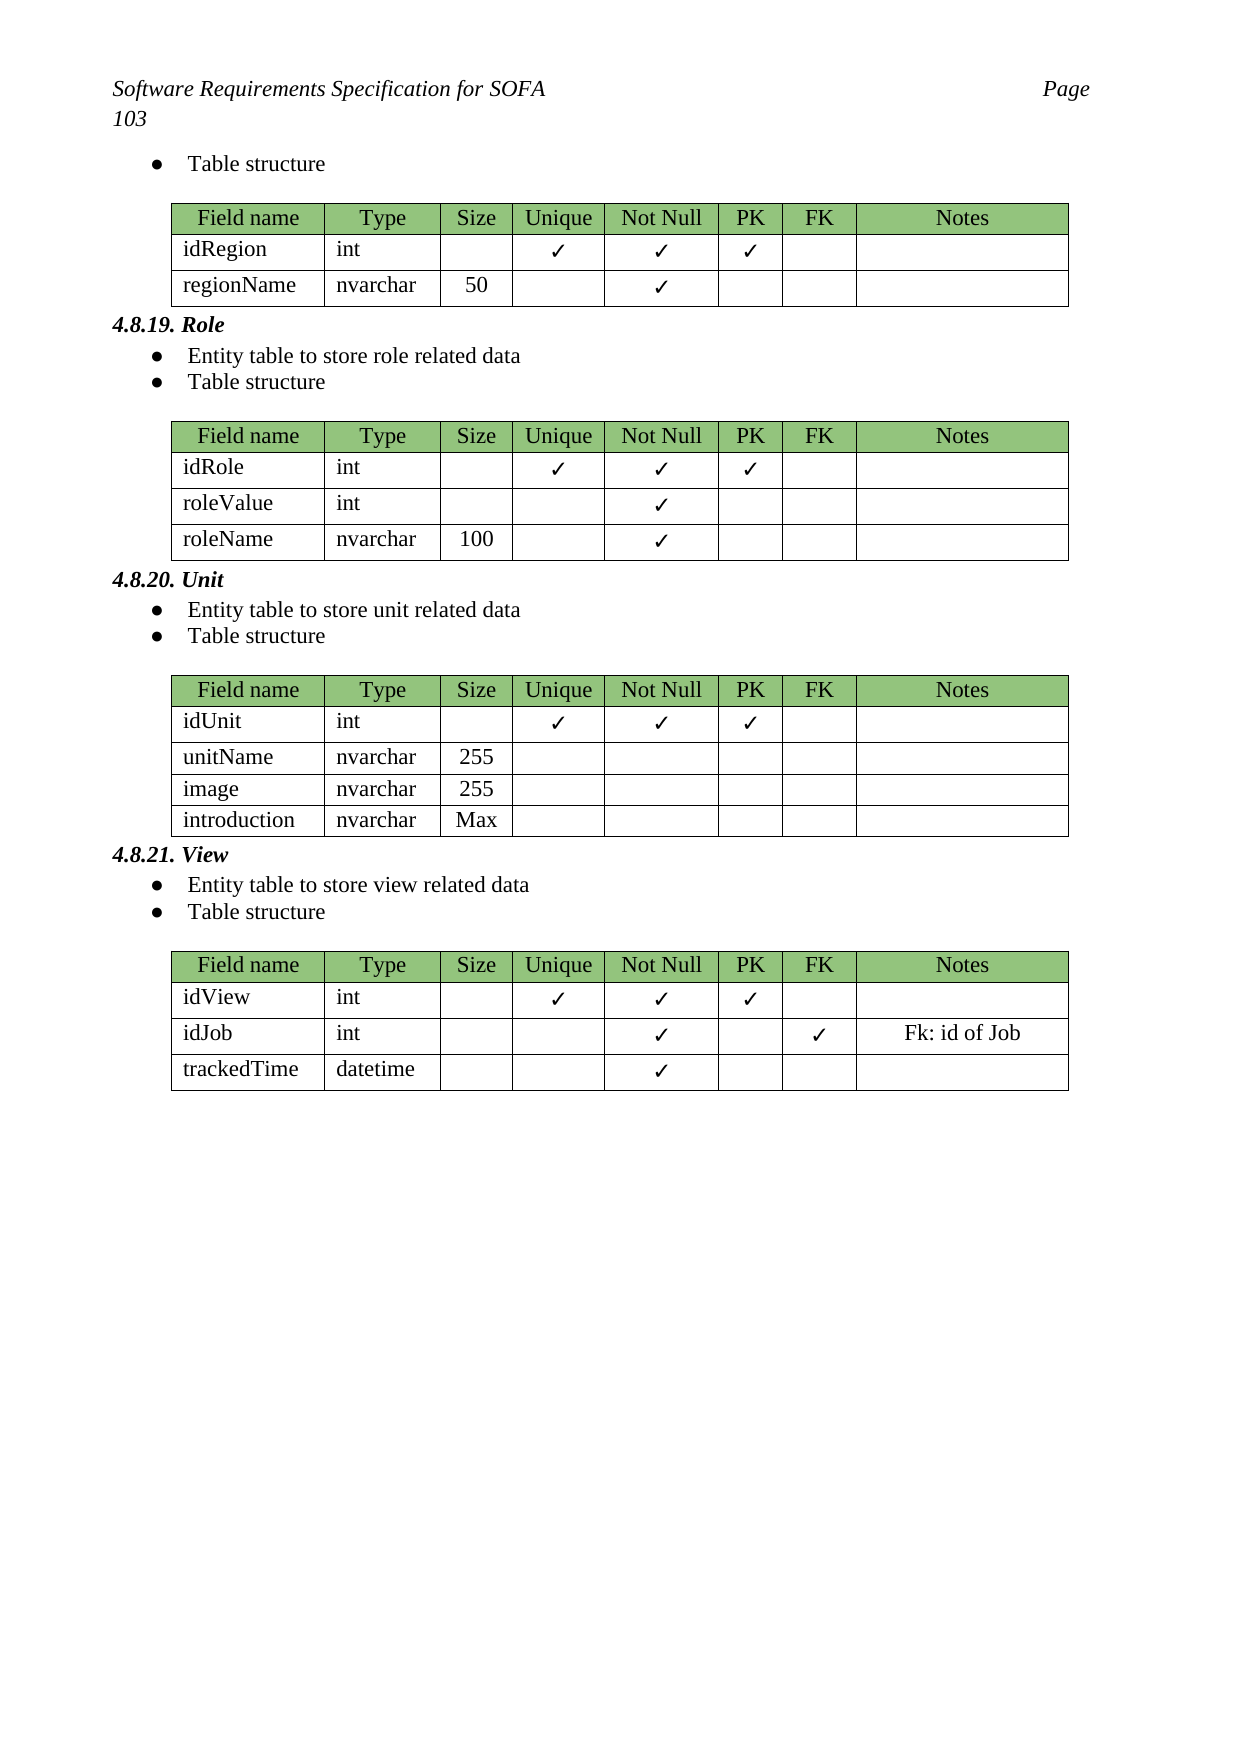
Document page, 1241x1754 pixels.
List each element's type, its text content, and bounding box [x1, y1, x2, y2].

subtitle 4.8.21. View [112, 841, 1128, 868]
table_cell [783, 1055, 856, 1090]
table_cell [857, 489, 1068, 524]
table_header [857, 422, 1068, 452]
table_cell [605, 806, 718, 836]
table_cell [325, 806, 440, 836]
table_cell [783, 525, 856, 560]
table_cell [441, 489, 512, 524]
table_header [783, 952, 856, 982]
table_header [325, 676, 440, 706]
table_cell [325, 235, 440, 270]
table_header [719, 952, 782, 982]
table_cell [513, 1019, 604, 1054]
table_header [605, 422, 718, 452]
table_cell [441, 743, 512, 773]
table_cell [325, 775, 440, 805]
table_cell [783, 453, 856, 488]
list Table structure [150, 622, 1128, 648]
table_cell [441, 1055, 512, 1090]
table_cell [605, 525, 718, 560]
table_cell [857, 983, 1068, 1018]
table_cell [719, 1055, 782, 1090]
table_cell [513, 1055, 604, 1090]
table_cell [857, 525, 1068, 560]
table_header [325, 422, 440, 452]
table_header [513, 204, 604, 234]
list Table structure [150, 150, 1128, 176]
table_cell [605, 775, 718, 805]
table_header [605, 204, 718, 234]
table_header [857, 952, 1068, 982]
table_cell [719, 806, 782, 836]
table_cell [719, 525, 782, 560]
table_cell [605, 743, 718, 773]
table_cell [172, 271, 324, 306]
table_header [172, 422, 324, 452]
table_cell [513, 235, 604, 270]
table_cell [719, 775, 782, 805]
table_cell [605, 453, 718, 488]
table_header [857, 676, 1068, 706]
list Entity table to store role related data [150, 342, 1128, 368]
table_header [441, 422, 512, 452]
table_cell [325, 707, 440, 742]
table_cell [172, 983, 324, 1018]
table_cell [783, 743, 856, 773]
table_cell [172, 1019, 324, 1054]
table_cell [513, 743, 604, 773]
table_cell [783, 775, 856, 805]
subtitle 4.8.20. Unit [112, 566, 1128, 592]
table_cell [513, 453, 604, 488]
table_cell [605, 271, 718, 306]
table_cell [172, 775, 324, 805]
list Table structure [150, 898, 1128, 924]
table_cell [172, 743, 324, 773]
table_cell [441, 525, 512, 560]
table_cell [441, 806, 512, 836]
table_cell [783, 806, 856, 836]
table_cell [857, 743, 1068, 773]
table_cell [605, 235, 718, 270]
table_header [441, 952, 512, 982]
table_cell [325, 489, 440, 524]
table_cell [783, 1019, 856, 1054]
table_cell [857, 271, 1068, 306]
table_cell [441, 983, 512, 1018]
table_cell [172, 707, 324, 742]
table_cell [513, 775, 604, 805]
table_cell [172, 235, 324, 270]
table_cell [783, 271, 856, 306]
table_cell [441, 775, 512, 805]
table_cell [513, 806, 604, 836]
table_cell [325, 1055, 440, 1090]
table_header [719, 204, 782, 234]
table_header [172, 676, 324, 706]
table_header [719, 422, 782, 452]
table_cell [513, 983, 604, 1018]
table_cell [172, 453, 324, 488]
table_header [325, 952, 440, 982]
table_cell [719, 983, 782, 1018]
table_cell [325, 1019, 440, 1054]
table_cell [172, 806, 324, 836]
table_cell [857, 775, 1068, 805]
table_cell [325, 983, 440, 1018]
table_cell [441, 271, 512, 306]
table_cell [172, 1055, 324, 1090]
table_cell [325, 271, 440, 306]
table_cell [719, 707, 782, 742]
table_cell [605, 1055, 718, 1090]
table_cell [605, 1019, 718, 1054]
subtitle 4.8.19. Role [112, 311, 1128, 338]
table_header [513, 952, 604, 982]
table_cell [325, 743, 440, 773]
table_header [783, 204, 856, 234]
list Entity table to store unit related data [150, 596, 1128, 622]
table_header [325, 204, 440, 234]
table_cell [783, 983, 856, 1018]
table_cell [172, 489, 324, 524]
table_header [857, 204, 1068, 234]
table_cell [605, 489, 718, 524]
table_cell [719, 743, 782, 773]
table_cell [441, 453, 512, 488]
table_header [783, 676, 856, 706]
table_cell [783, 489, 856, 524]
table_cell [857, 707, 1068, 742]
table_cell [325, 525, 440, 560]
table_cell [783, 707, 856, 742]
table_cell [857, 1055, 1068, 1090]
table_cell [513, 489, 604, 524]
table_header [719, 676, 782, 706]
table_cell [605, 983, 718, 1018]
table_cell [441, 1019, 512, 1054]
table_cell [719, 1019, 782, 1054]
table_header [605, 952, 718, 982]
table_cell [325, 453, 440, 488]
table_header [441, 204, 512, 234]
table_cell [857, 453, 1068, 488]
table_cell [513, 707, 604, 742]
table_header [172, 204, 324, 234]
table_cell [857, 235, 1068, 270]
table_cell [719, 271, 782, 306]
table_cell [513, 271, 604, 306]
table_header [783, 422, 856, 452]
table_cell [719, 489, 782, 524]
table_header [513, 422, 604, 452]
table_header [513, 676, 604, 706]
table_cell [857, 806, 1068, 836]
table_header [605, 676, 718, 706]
list Table structure [150, 368, 1128, 394]
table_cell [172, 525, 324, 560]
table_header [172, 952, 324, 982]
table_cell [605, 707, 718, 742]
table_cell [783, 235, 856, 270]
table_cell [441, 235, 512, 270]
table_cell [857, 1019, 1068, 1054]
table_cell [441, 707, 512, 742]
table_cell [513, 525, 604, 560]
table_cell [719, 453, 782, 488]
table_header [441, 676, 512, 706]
list Entity table to store view related data [150, 871, 1128, 898]
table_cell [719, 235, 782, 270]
